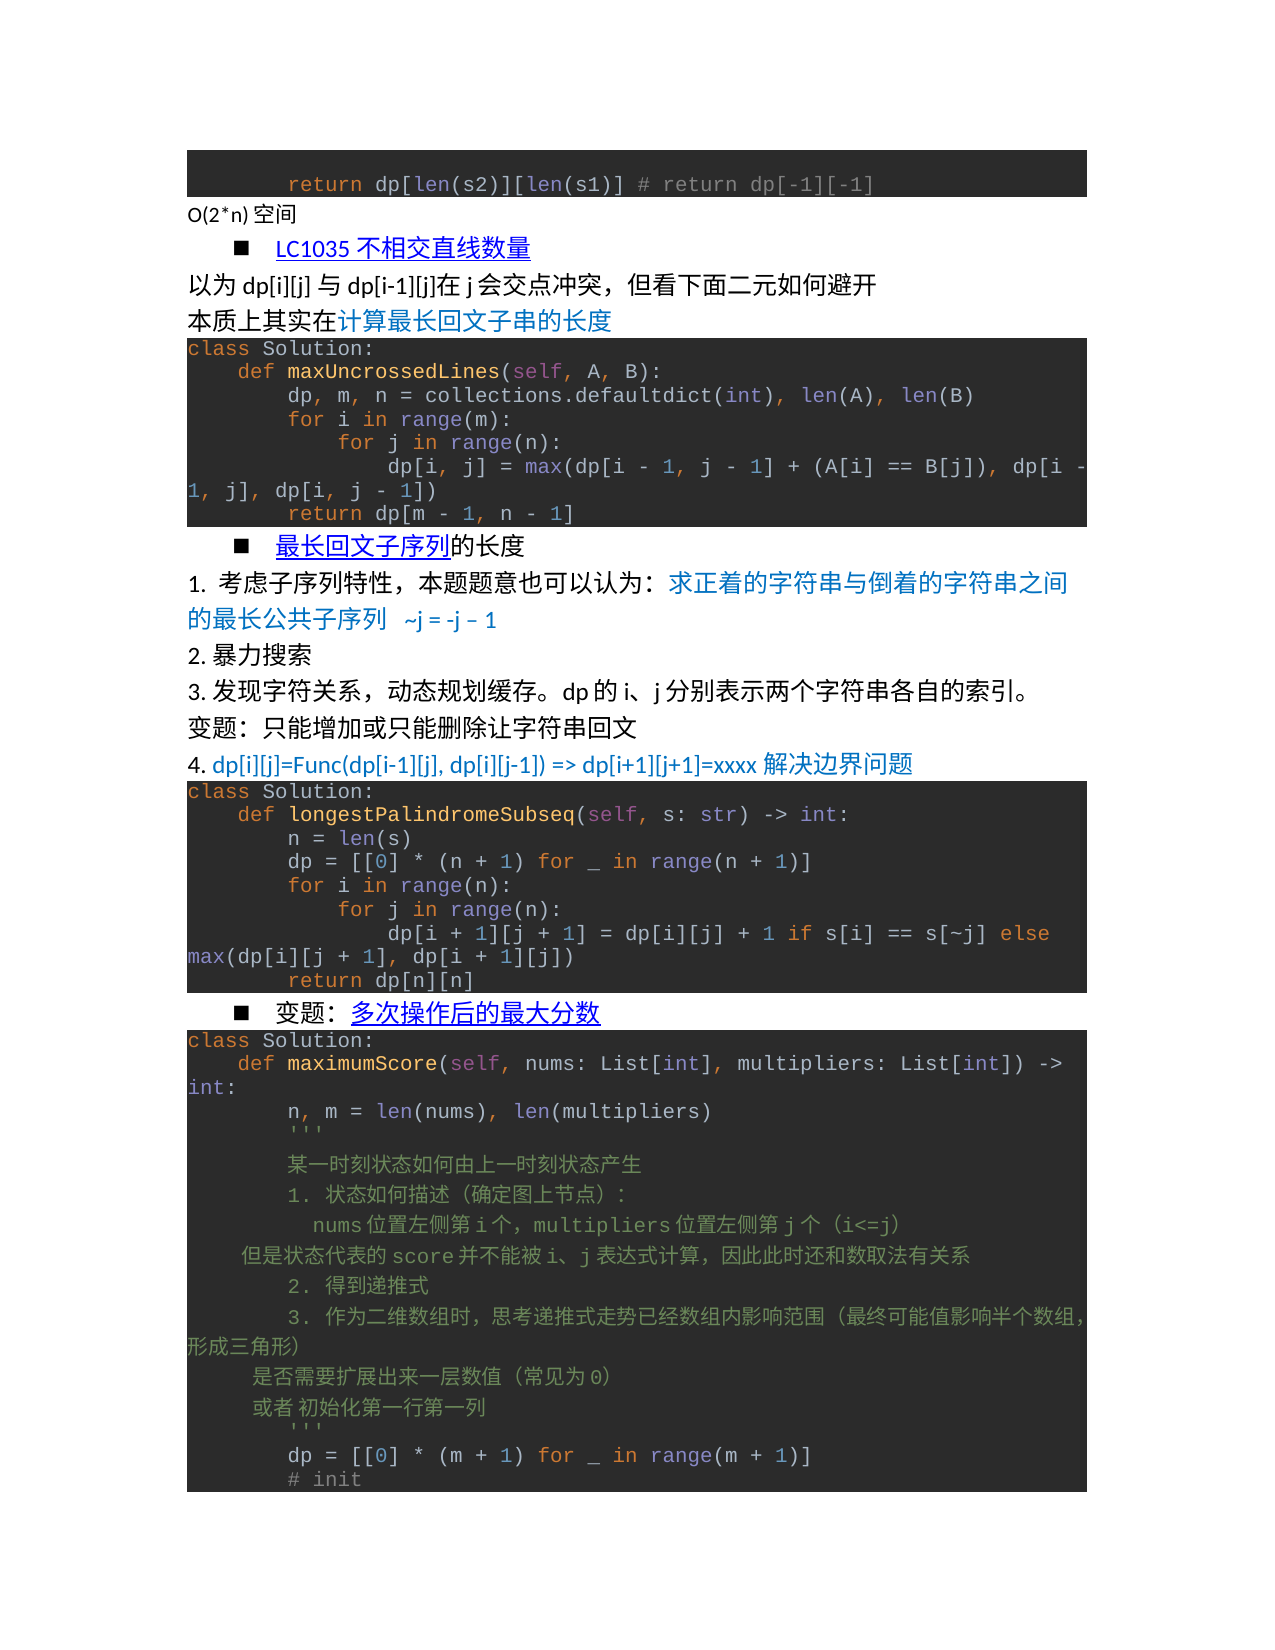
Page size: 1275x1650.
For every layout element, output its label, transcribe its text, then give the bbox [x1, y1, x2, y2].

text 4. dp[i][j]=Func(dp[i-1][j], dp[i][j-1]) => dp[i+1][j+1]=xxxx 解决边界问题 [187, 744, 1087, 781]
text 变题：只能增加或只能删除让字符串回文 [187, 708, 1087, 744]
list 变题：多次操作后的最大分数 [232, 993, 1087, 1030]
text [187, 1030, 1087, 1492]
text 以为dp[i][j] 与 dp[i-1][j]在j会交点冲突，但看下面二元如何避开 [187, 265, 1087, 301]
text class Solution: def longestPalindromeSubseq(self, s: str) -> int: n = len(s) dp = [[0] * (n + 1) for _ in range(n + 1)] for i in range(n): for j in range(n): dp[i + 1][j + 1] = dp[i][j] + 1 if s[i] == s[~j] else max(dp[i][j + 1], dp[i + 1][j]) return dp[n][n] [187, 781, 1087, 993]
text 本质上其实在计算最长回文子串的长度 [187, 301, 1087, 338]
text O(2*n) 空间 [187, 197, 1087, 229]
list 最长回文子序列的长度 [232, 527, 1087, 563]
list LC1035 不相交直线数量 [232, 229, 1087, 265]
text 1. 考虑子序列特性，本题题意也可以认为：求正着的字符串与倒着的字符串之间的最长公共子序列 ~j = -j – 1 [187, 563, 1087, 636]
text 2. 暴力搜索 [187, 636, 1087, 672]
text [187, 150, 1087, 197]
text class Solution: def maxUncrossedLines(self, A, B): dp, m, n = collections.defaultdict(int), len(A), len(B) for i in range(m): for j in range(n): dp[i, j] = max(dp[i - 1, j - 1] + (A[i] == B[j]), dp[i - 1, j], dp[i, j - 1]) return dp[m - 1, n - 1] [187, 338, 1087, 527]
text 3. 发现字符关系，动态规划缓存。dp的i、j分别表示两个字符串各自的索引。 [187, 672, 1087, 708]
